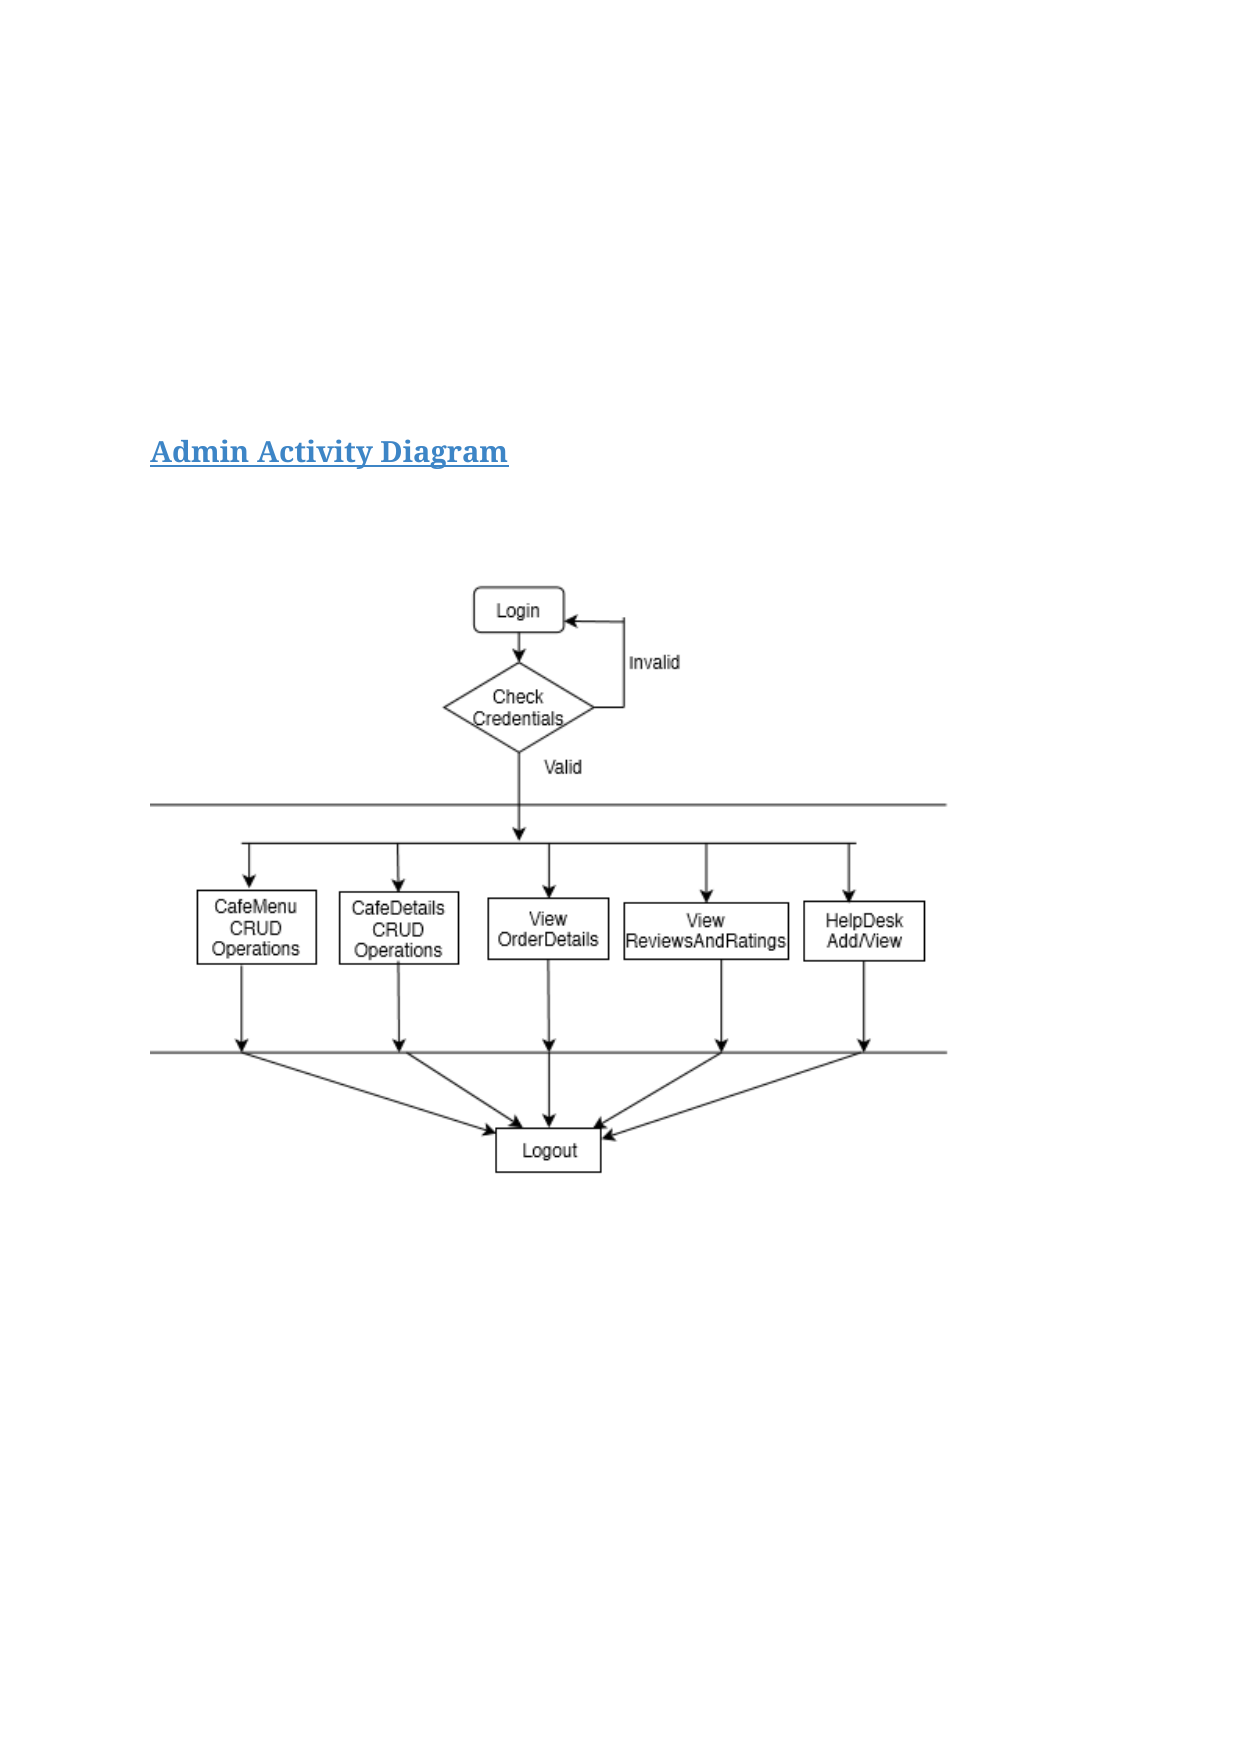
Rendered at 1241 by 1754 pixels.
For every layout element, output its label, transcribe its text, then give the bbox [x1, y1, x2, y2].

picture [150, 555, 949, 1217]
text Admin Activity Diagram [150, 431, 1090, 471]
